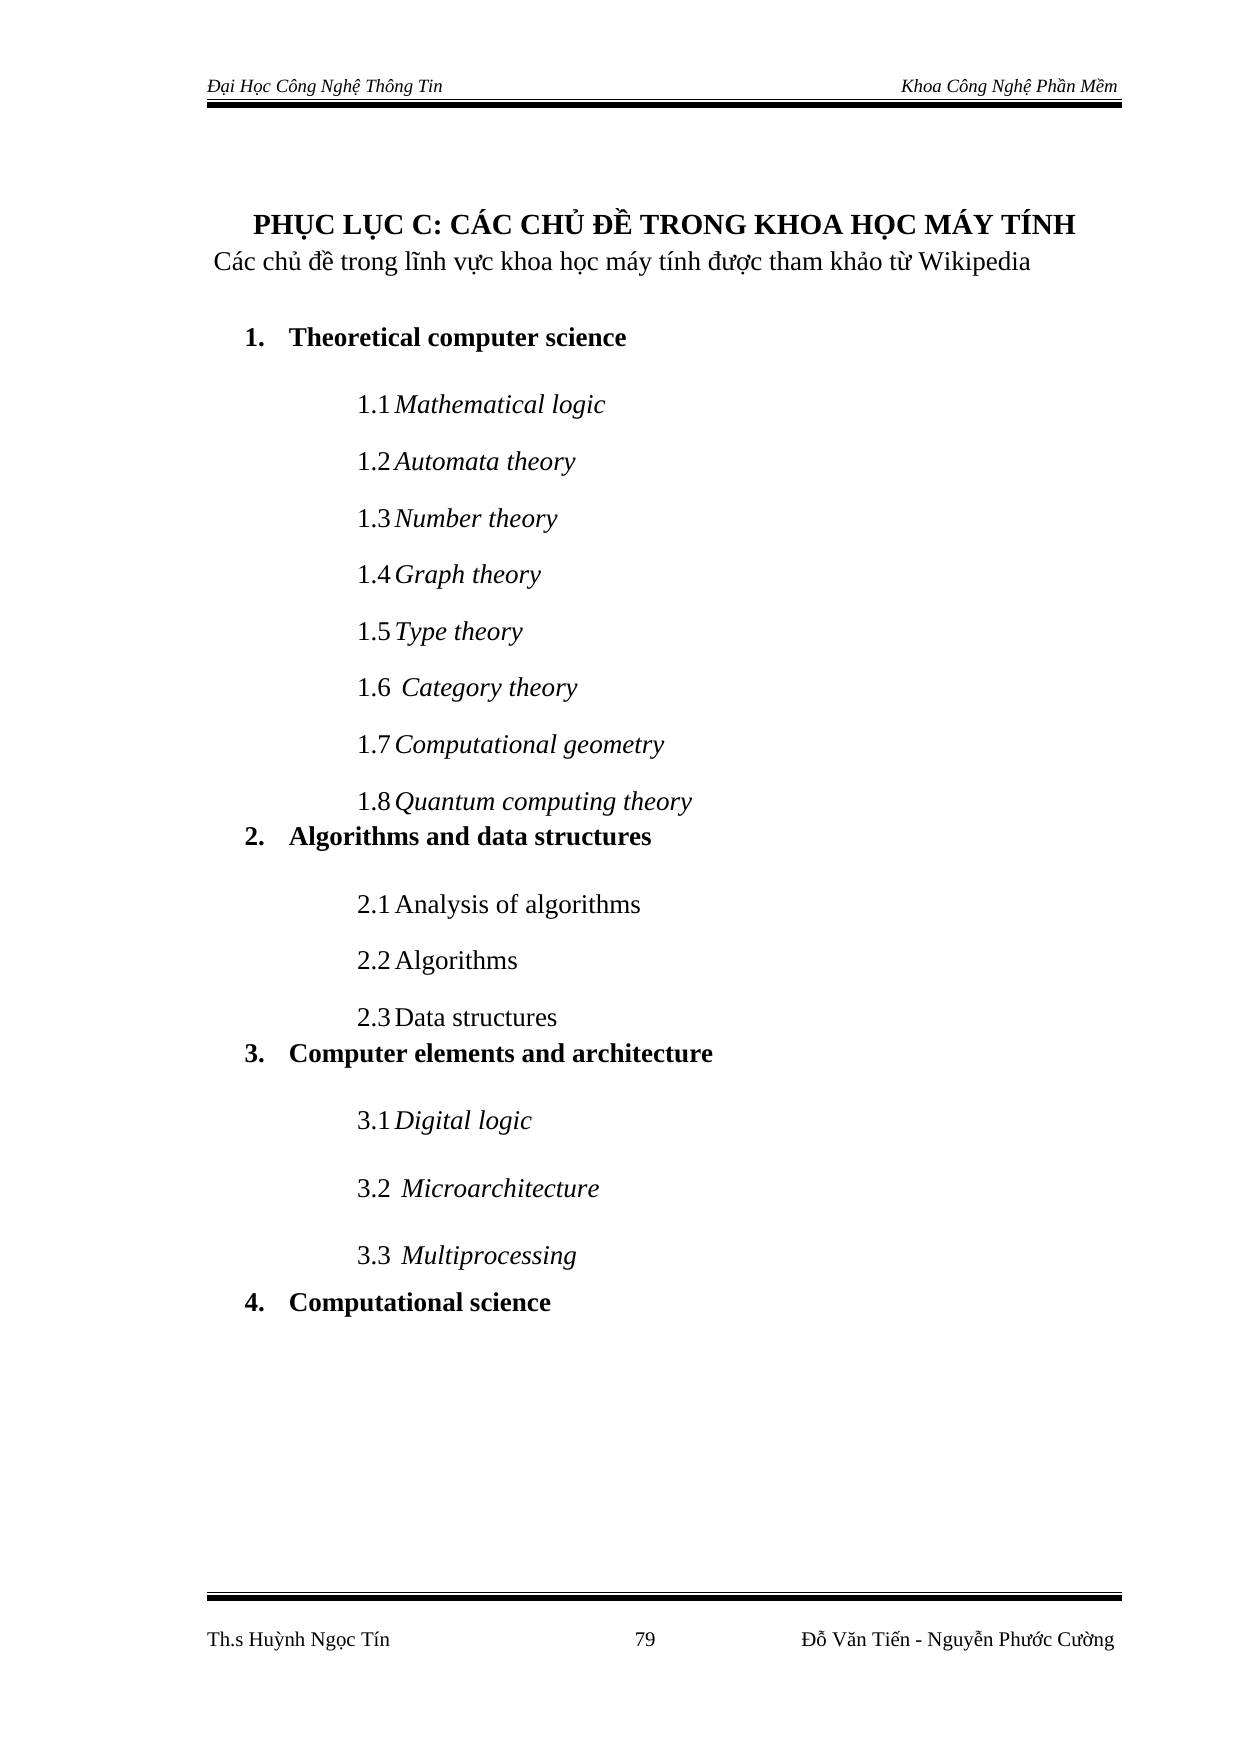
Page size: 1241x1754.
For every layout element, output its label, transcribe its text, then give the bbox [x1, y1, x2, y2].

subtitle Graph theory [357, 558, 1122, 589]
subtitle Digital logic [357, 1104, 1122, 1135]
subtitle Multiprocessing [357, 1239, 1122, 1270]
subtitle Algorithms and data structures [244, 820, 1122, 851]
subtitle Algorithms [357, 944, 1122, 976]
subtitle Microarchitecture [357, 1172, 1122, 1203]
subtitle Theoretical computer science [244, 321, 1122, 352]
subtitle Quantum computing theory [357, 784, 1122, 816]
subtitle Data structures [357, 1001, 1122, 1032]
subtitle PHỤC LỤC C: CÁC CHỦ ĐỀ TRONG KHOA HỌC MÁY TÍNH [207, 207, 1122, 240]
subtitle Mathematical logic [357, 389, 1122, 420]
subtitle Computational science [244, 1286, 1122, 1317]
subtitle Analysis of algorithms [357, 888, 1122, 919]
text Các chủ đề trong lĩnh vực khoa học máy tính được tham khảo từ Wikipedia [207, 245, 1122, 276]
subtitle Computer elements and architecture [244, 1037, 1122, 1068]
subtitle Type theory [357, 615, 1122, 646]
subtitle Computational geometry [357, 728, 1122, 759]
subtitle Number theory [357, 502, 1122, 533]
subtitle Automata theory [357, 445, 1122, 476]
subtitle Category theory [357, 671, 1122, 703]
